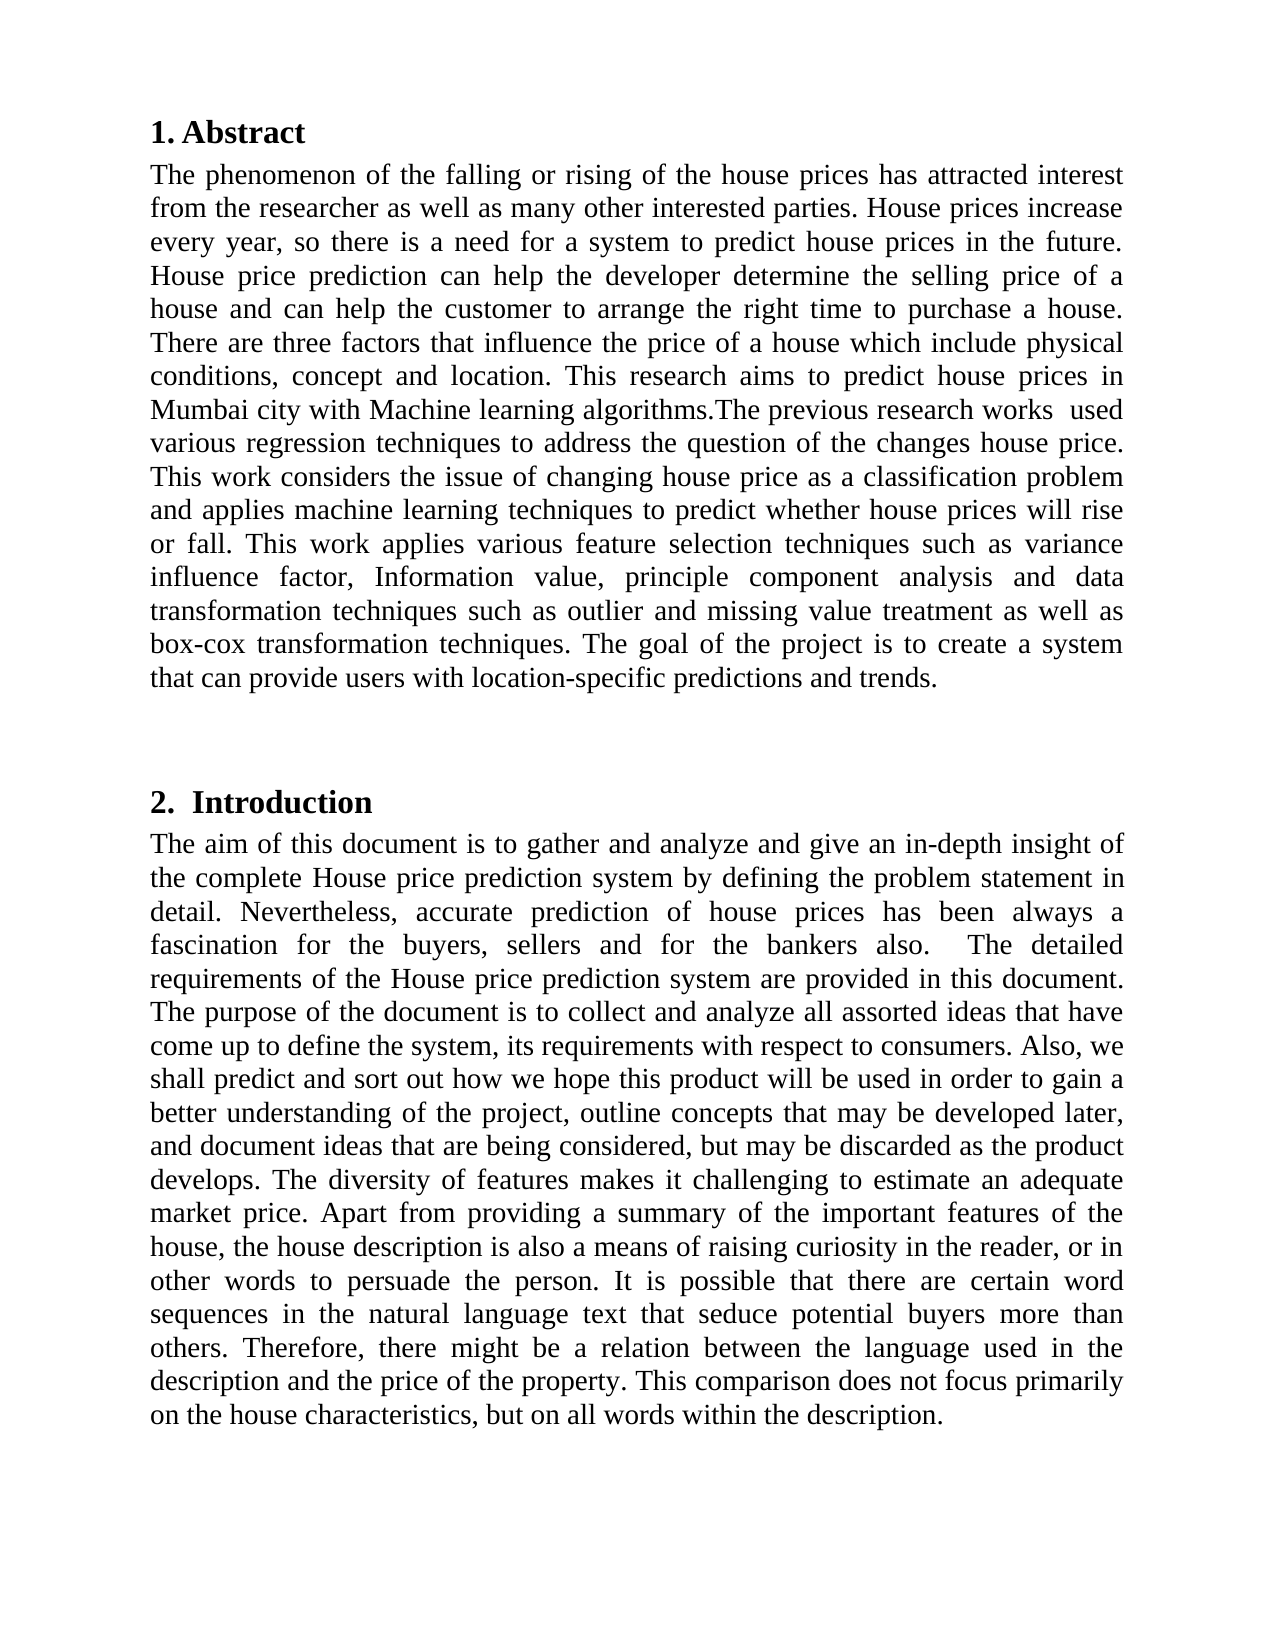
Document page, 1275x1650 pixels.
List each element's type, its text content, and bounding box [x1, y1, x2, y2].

subtitle 2. Introduction [150, 782, 1125, 820]
subtitle 1. Abstract [150, 112, 1125, 151]
text The phenomenon of the falling or rising of the house prices has attracted interest from the researcher as well as many other interested parties. House prices increase every year, so there is a need for a system to predict house prices in the future. House price prediction can help the developer determine the selling price of a house and can help the customer to arrange the right time to purchase a house. There are three factors that influence the price of a house which include physical conditions, concept and location. This research aims to predict house prices in Mumbai city with Machine learning algorithms.The previous research works used various regression techniques to address the question of the changes house price. This work considers the issue of changing house price as a classification problem and applies machine learning techniques to predict whether house prices will rise or fall. This work applies various feature selection techniques such as variance influence factor, Information value, principle component analysis and data transformation techniques such as outlier and missing value treatment as well as box-cox transformation techniques. The goal of the project is to create a system that can provide users with location-specific predictions and trends. [150, 157, 1125, 694]
text The aim of this document is to gather and analyze and give an in-depth insight of the complete House price prediction system by defining the problem statement in detail. Nevertheless, accurate prediction of house prices has been always a fascination for the buyers, sellers and for the bankers also. The detailed requirements of the House price prediction system are provided in this document. The purpose of the document is to collect and analyze all assorted ideas that have come up to define the system, its requirements with respect to consumers. Also, we shall predict and sort out how we hope this product will be used in order to gain a better understanding of the project, outline concepts that may be developed later, and document ideas that are being considered, but may be discarded as the product develops. The diversity of features makes it challenging to estimate an adequate market price. Apart from providing a summary of the important features of the house, the house description is also a means of raising curiosity in the reader, or in other words to persuade the person. It is possible that there are certain word sequences in the natural language text that seduce potential buyers more than others. Therefore, there might be a relation between the language used in the description and the price of the property. This comparison does not focus primarily on the house characteristics, but on all words within the description. [150, 827, 1125, 1430]
